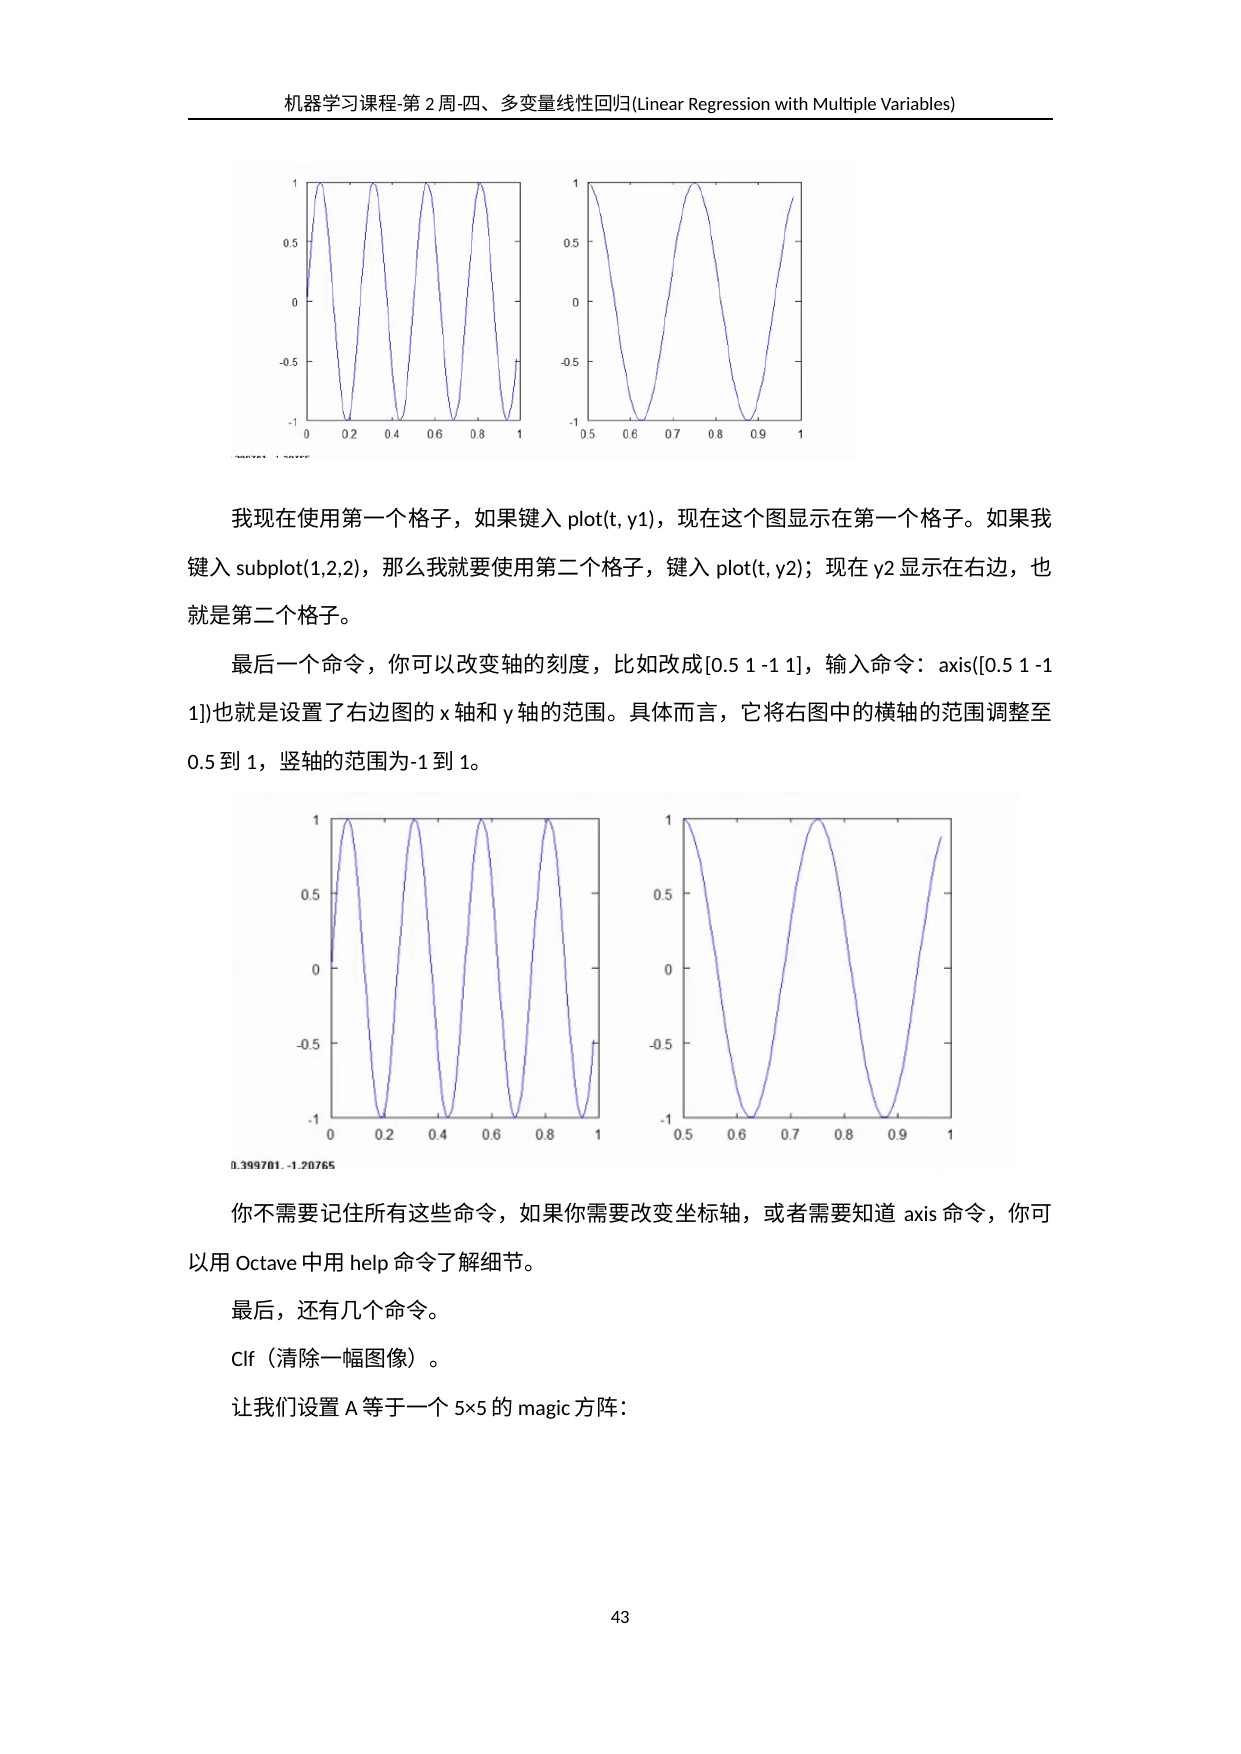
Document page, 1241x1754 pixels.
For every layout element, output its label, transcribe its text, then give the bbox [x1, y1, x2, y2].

text 我现在使用第一个格子，如果键入plot(t, y1)，现在这个图显示在第一个格子。如果我键入subplot(1,2,2)，那么我就要使用第二个格子，键入plot(t, y2)；现在y2显示在右边，也就是第二个格子。 [187, 500, 1053, 630]
picture [231, 162, 857, 458]
text 最后一个命令，你可以改变轴的刻度，比如改成[0.5 1 -1 1]，输入命令：axis([0.5 1 -1 1])也就是设置了右边图的x轴和y轴的范围。具体而言，它将右图中的横轴的范围调整至0.5到1，竖轴的范围为-1到1。 [187, 646, 1053, 776]
picture [231, 792, 1018, 1169]
text Clf（清除一幅图像）。 [187, 1341, 1053, 1373]
text 最后，还有几个命令。 [187, 1292, 1053, 1325]
text 你不需要记住所有这些命令，如果你需要改变坐标轴，或者需要知道axis命令，你可以用Octave中用help命令了解细节。 [187, 1195, 1053, 1277]
text 让我们设置A等于一个5×5的magic方阵： [187, 1389, 1053, 1422]
